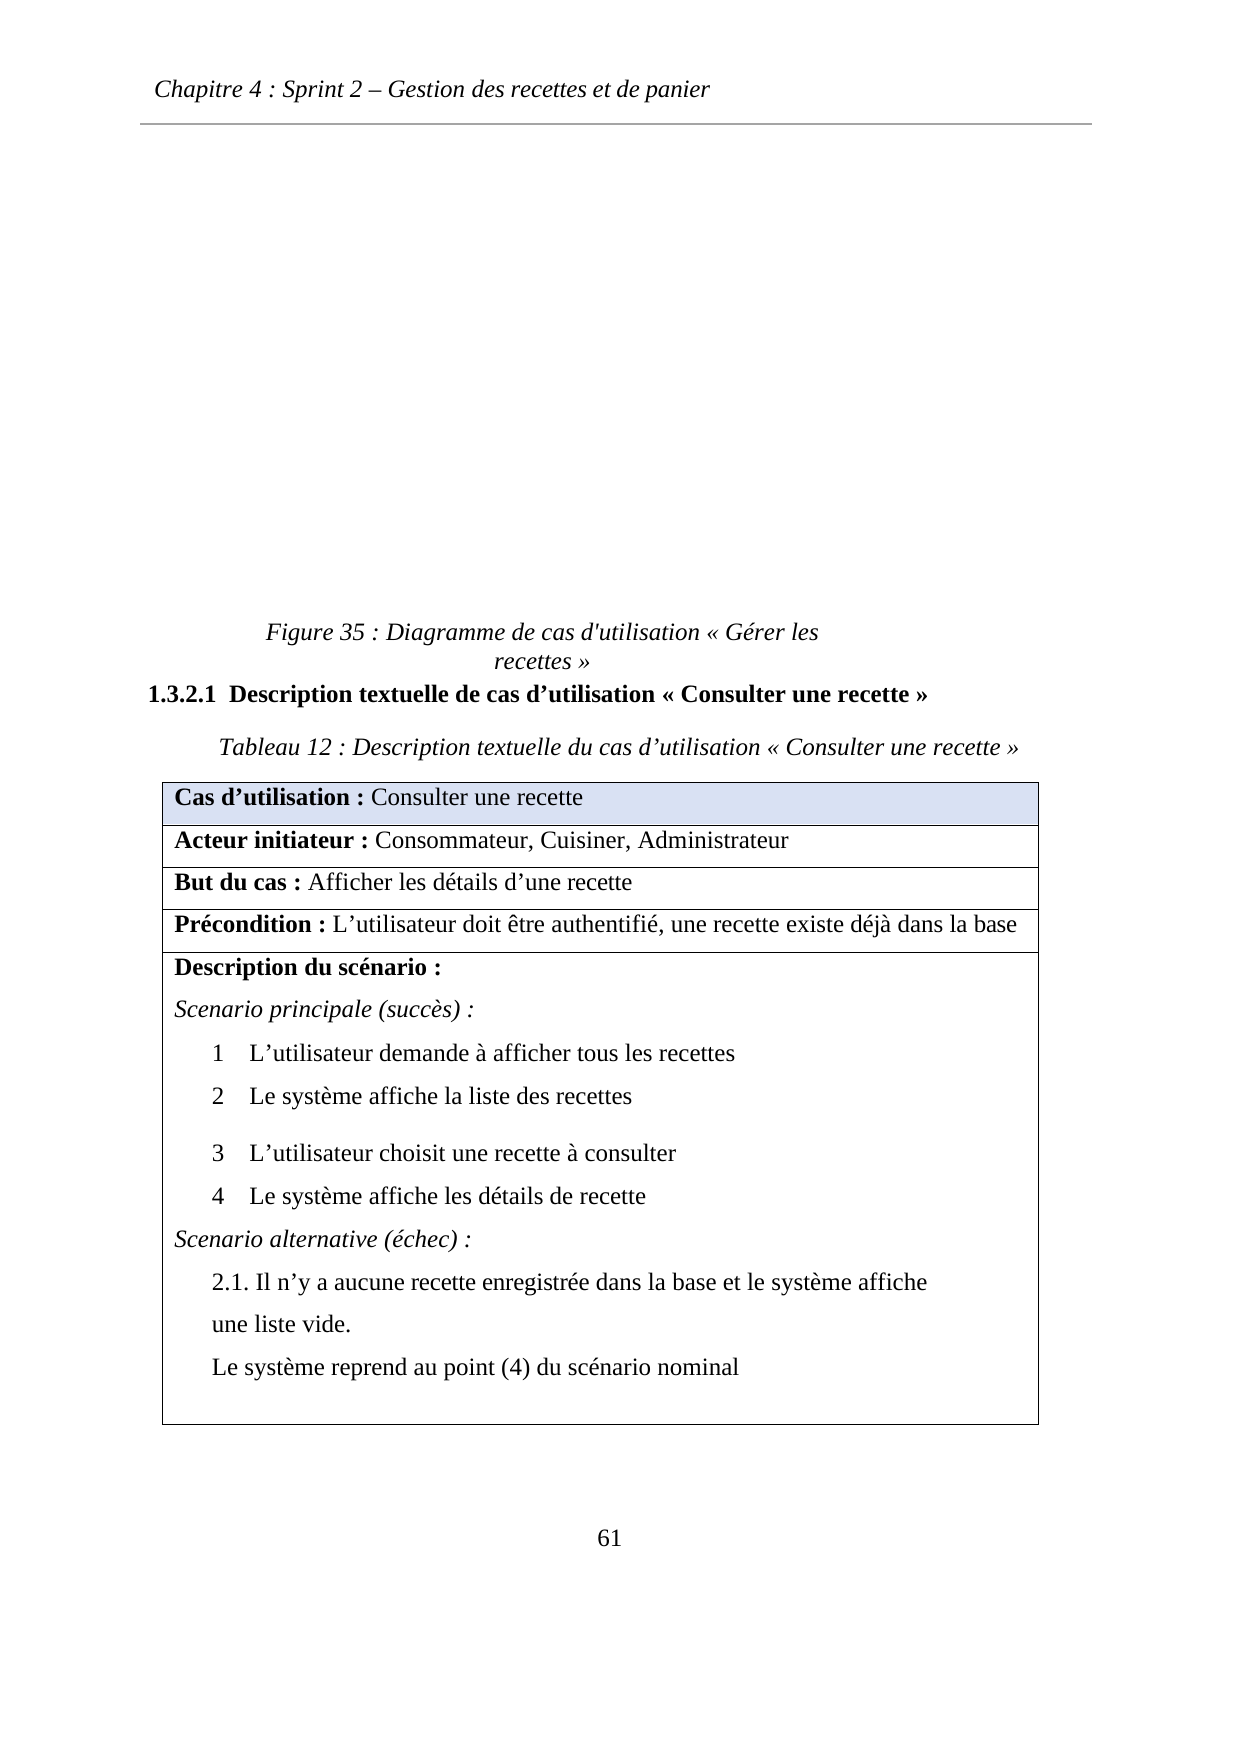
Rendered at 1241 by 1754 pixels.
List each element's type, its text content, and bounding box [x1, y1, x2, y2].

table_cell Description du scénario : Scenario principale (succès) : 1 L’utilisateur demande à afficher tous les recettes Le système affiche la liste des recettes L’utilisateur choisit une recette à consulter Le système affiche les détails de recette Scenario alternative (échec) : 2.1. Il n’y a aucune recette enregistrée dans la base et le système affiche une liste vide. Le système reprend au point (4) du scénario nominal [163, 953, 1038, 1423]
text Tableau 12 : Description textuelle du cas d’utilisation « Consulter une recette » [148, 732, 1092, 761]
table_header Cas d’utilisation : Consulter une recette [163, 783, 1038, 824]
table_cell Précondition : L’utilisateur doit être authentifié, une recette existe déjà dans la base [163, 910, 1038, 952]
subtitle 1.3.2.1 Description textuelle de cas d’utilisation « Consulter une recette » [148, 679, 1092, 707]
table_cell But du cas : Afficher les détails d’une recette [163, 868, 1038, 909]
table_cell Acteur initiateur : Consommateur, Cuisiner, Administrateur [163, 826, 1038, 867]
